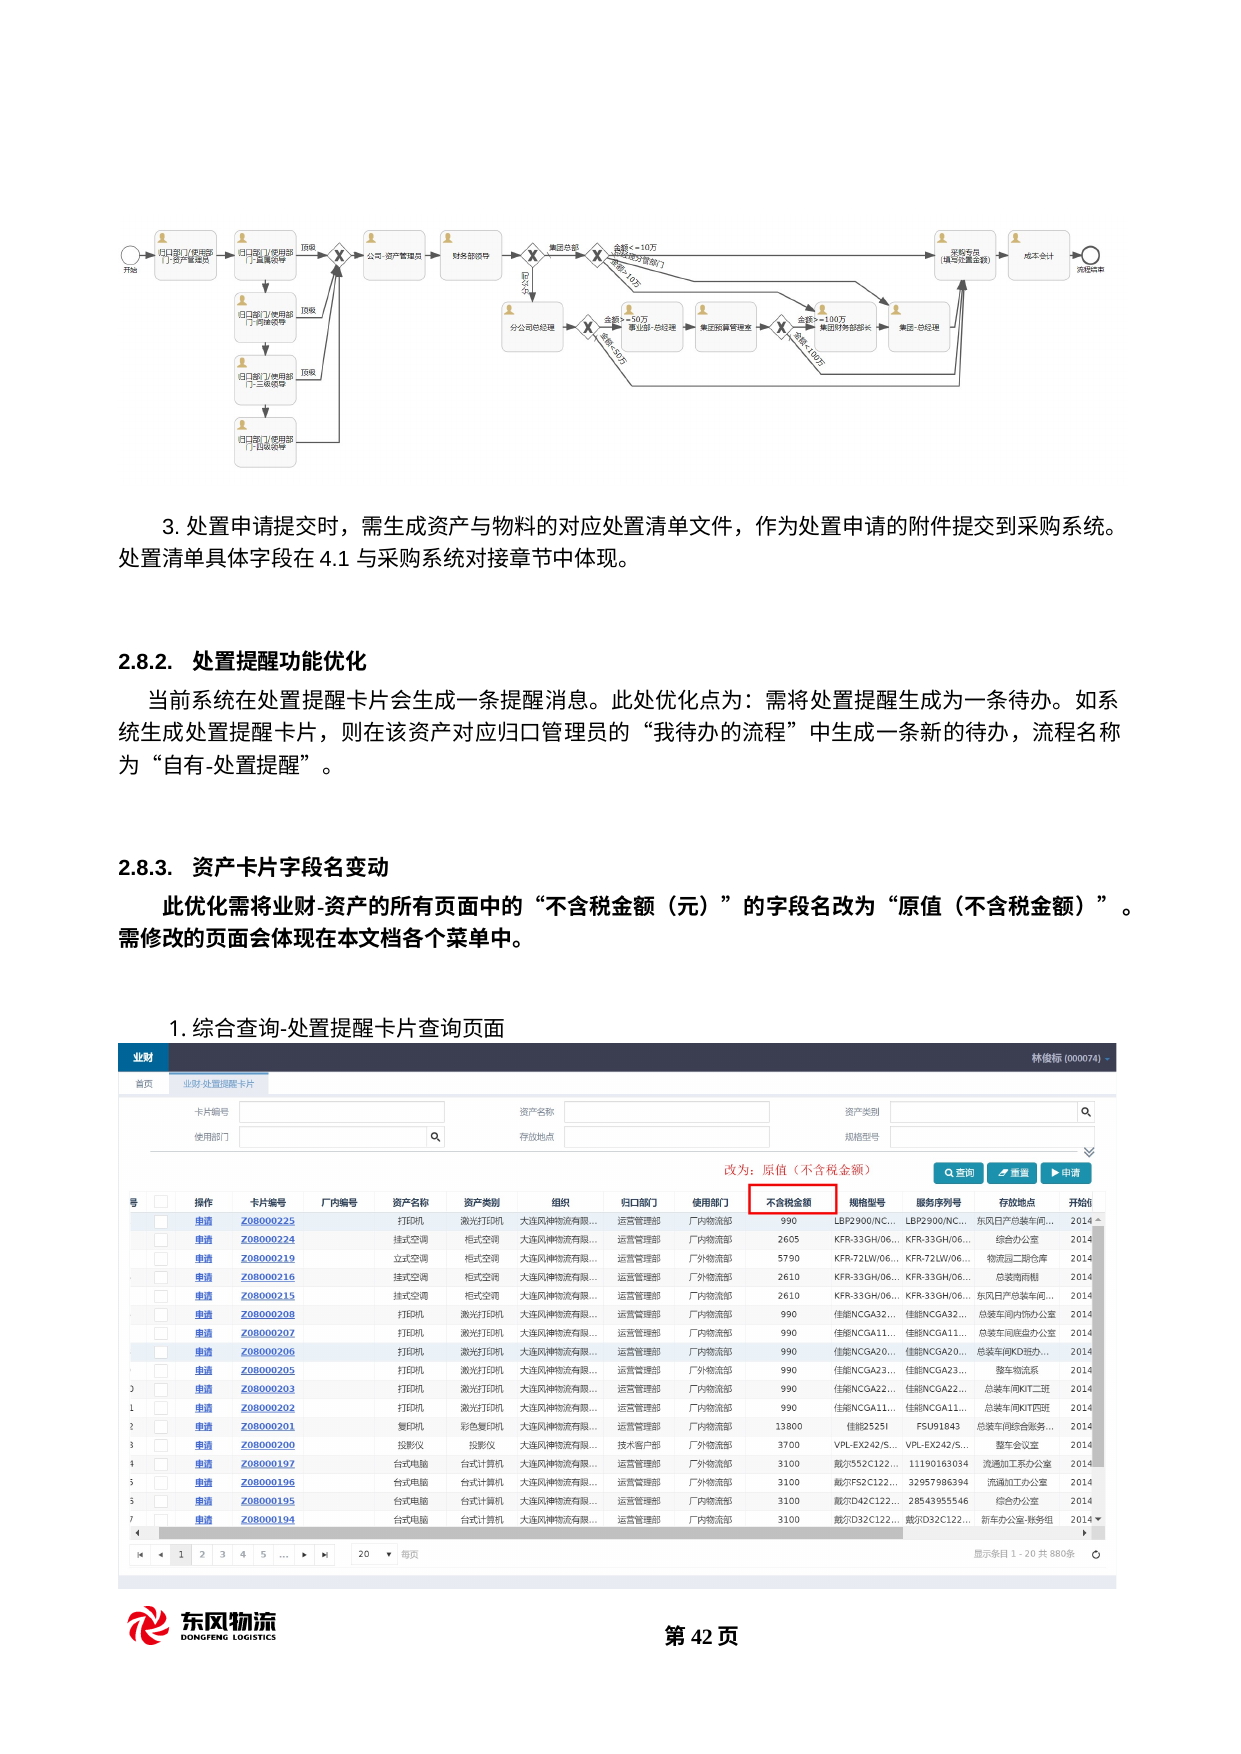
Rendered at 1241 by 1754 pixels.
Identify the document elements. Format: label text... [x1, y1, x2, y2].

list 处置申请提交时，需生成资产与物料的对应处置清单文件，作为处置申请的附件提交到采购系统。处置清单具体字段在4.1 与采购系统对接章节中体现。 [118, 508, 1122, 573]
picture [118, 1043, 1117, 1589]
picture [118, 214, 1128, 486]
subtitle 处置提醒功能优化 [118, 643, 1122, 676]
subtitle 资产卡片字段名变动 [118, 850, 1122, 882]
list 综合查询-处置提醒卡片查询页面 [168, 1011, 1122, 1043]
picture [134, 1052, 153, 1062]
picture [127, 1606, 276, 1645]
text 此优化需将业财-资产的所有页面中的“不含税金额（元）”的字段名改为“原值（不含税金额）”。需修改的页面会体现在本文档各个菜单中。 [118, 888, 1122, 953]
text 当前系统在处置提醒卡片会生成一条提醒消息。此处优化点为：需将处置提醒生成为一条待办。如系统生成处置提醒卡片，则在该资产对应归口管理员的“我待办的流程”中生成一条新的待办，流程名称为“自有-处置提醒”。 [118, 682, 1122, 780]
